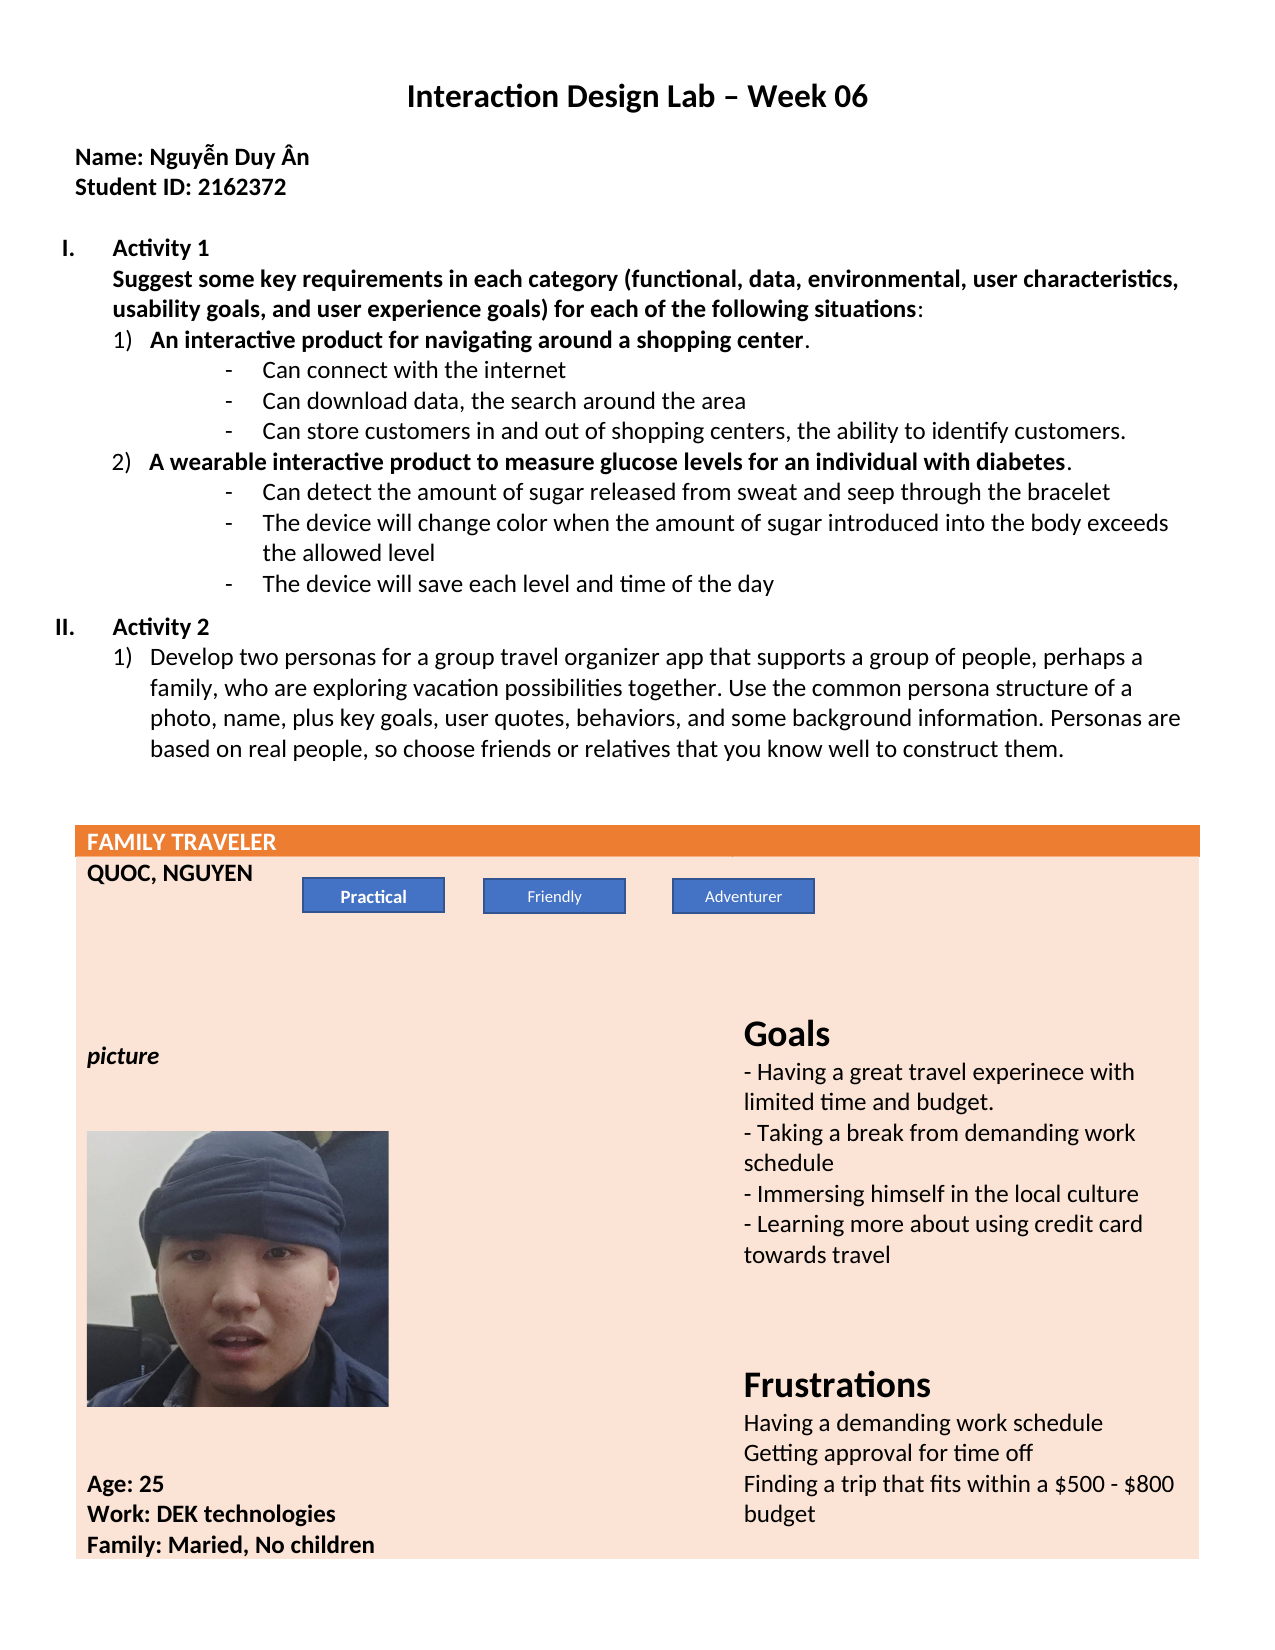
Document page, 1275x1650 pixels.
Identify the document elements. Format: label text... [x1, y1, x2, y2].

list The device will save each level and time of the day [225, 568, 1200, 598]
list Can download data, the search around the area [225, 385, 1200, 415]
table_header [733, 826, 1199, 856]
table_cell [732, 857, 1199, 1559]
list Activity 1 [75, 232, 1200, 263]
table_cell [76, 857, 732, 1559]
text Student ID: 2162372 [75, 171, 1200, 202]
list An interactive product for navigating around a shopping center. [112, 324, 1200, 354]
list Develop two personas for a group travel organizer app that supports a group of people, perhaps a family, who are exploring vacation possibilities together. Use the common persona structure of a photo, name, plus key goals, user quotes, behaviors, and some background information. Personas are based on real people, so choose friends or relatives that you know well to construct them. [112, 642, 1200, 764]
list A wearable interactive product to measure glucose levels for an individual with diabetes. [111, 446, 1200, 476]
list Can connect with the internet [225, 354, 1200, 385]
text Suggest some key requirements in each category (functional, data, environmental, user characteristics, usability goals, and user experience goals) for each of the following situations: [112, 263, 1200, 324]
list The device will change color when the amount of sugar introduced into the body exceeds the allowed level [225, 507, 1200, 568]
list Activity 2 [75, 611, 1200, 642]
list Can detect the amount of sugar released from sweat and seep through the bracelet [225, 476, 1200, 507]
text Name: Nguyễn Duy Ân [75, 141, 1200, 171]
picture [86, 1131, 389, 1407]
list Can store customers in and out of shopping centers, the ability to identify customers. [225, 415, 1200, 446]
text Interaction Design Lab – Week 06 [75, 75, 1200, 116]
table_header FAMILY TRAVELER [76, 826, 732, 856]
